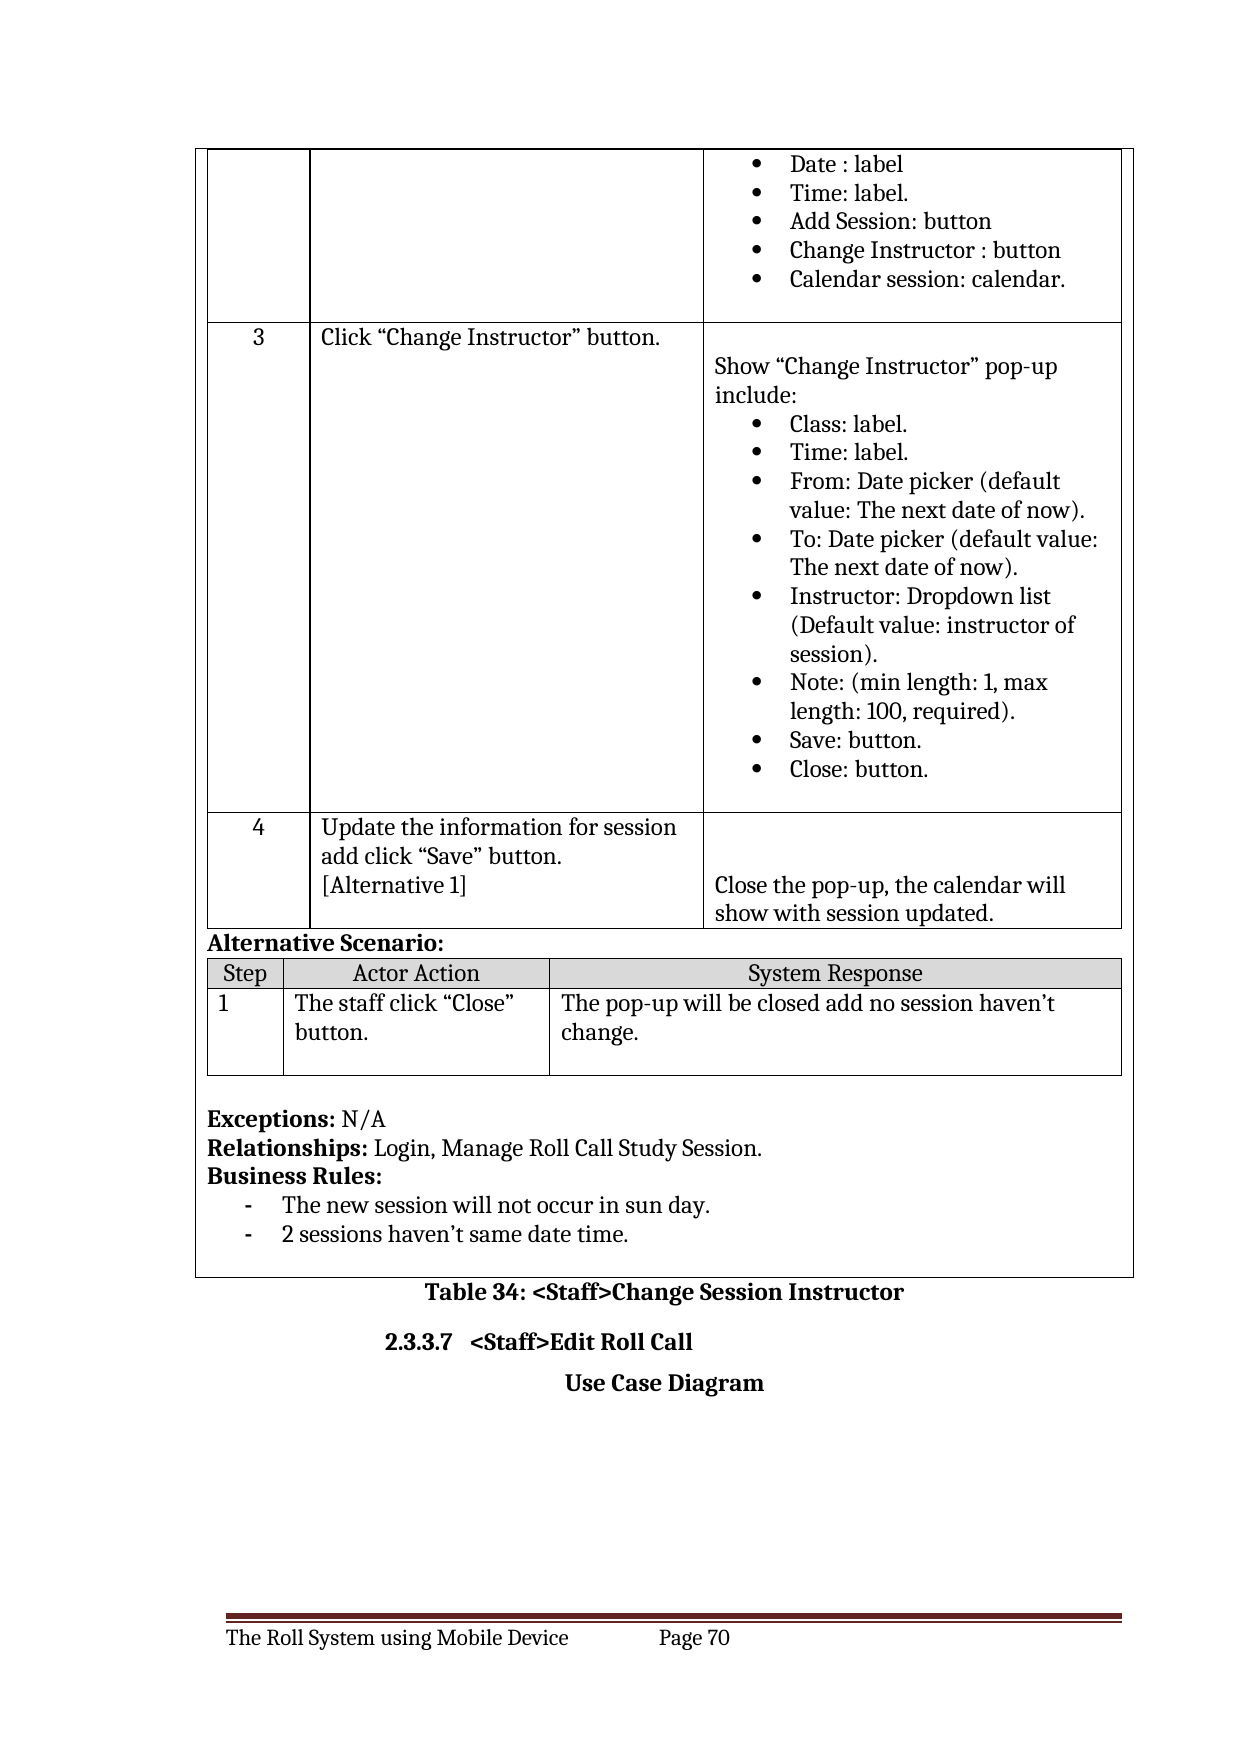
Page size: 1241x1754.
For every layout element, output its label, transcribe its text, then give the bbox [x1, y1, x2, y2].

subtitle Use Case Diagram [207, 1369, 1122, 1398]
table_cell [196, 149, 1133, 1277]
subtitle <Staff>Edit Roll Call [385, 1328, 1122, 1357]
text Table 34: <Staff>Change Session Instructor [207, 1278, 1122, 1307]
